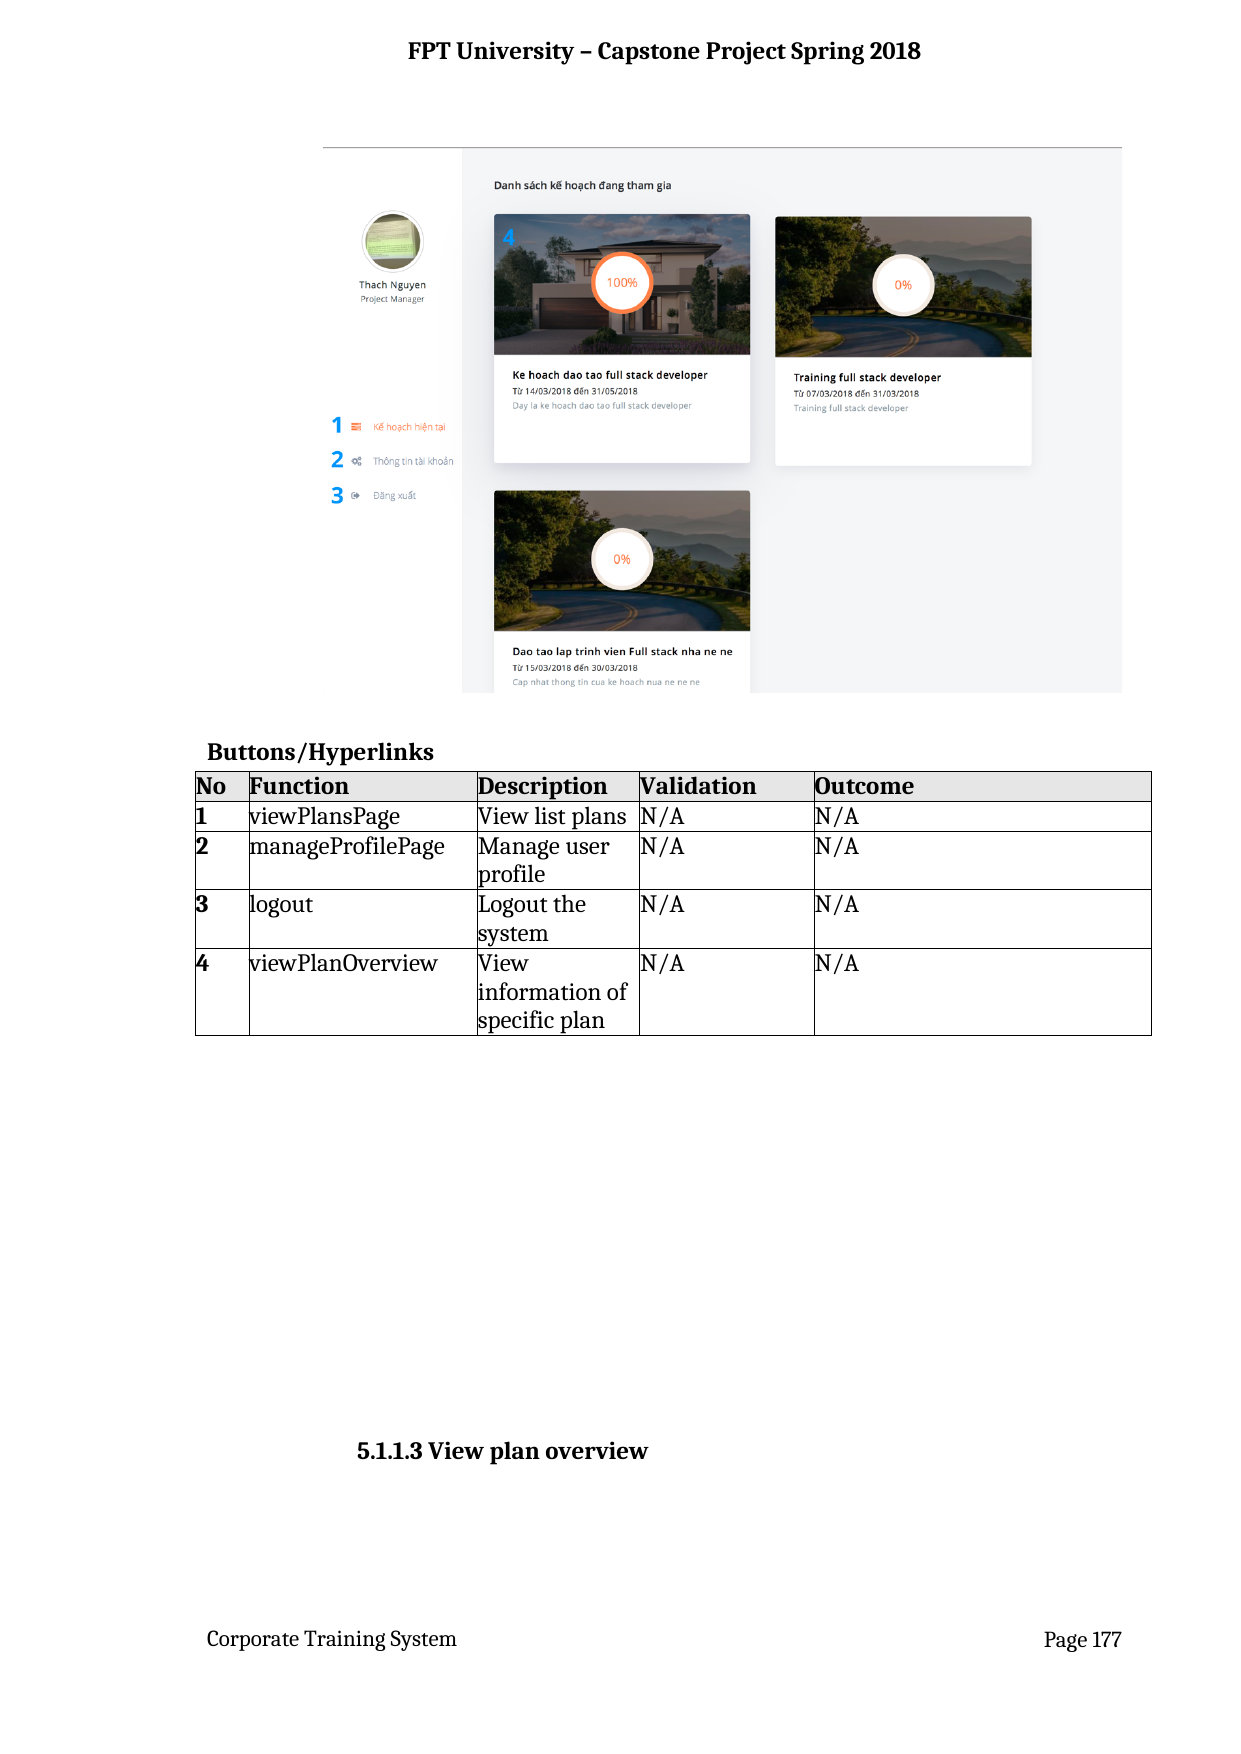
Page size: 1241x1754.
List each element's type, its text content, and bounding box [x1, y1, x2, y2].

table_header Function [250, 772, 477, 801]
table_cell N/A [815, 832, 1151, 889]
table_cell N/A [640, 890, 814, 948]
text Buttons/Hyperlinks [207, 738, 1122, 767]
table_cell View information of specific plan [478, 949, 639, 1035]
table_cell N/A [815, 890, 1151, 948]
table_cell 2 [196, 832, 249, 889]
table_cell 3 [196, 890, 249, 948]
table_cell viewPlansPage [250, 802, 477, 831]
table_cell 4 [196, 949, 249, 1035]
table_cell Logout the system [478, 890, 639, 948]
table_cell logout [250, 890, 477, 948]
table_cell N/A [640, 949, 814, 1035]
table_cell N/A [815, 949, 1151, 1035]
table_cell manageProfilePage [250, 832, 477, 889]
table_header Description [478, 772, 639, 801]
table_cell Manage user profile [478, 832, 639, 889]
table_header Validation [640, 772, 814, 801]
table_header No [196, 772, 249, 801]
table_cell View list plans [478, 802, 639, 831]
table_cell viewPlanOverview [250, 949, 477, 1035]
table_cell 1 [196, 802, 249, 831]
picture [323, 147, 1123, 693]
table_cell N/A [640, 832, 814, 889]
subtitle 5.1.1.3 View plan overview [357, 1437, 1124, 1466]
table_cell N/A [640, 802, 814, 831]
table_header Outcome [815, 772, 1151, 801]
table_cell N/A [815, 802, 1151, 831]
